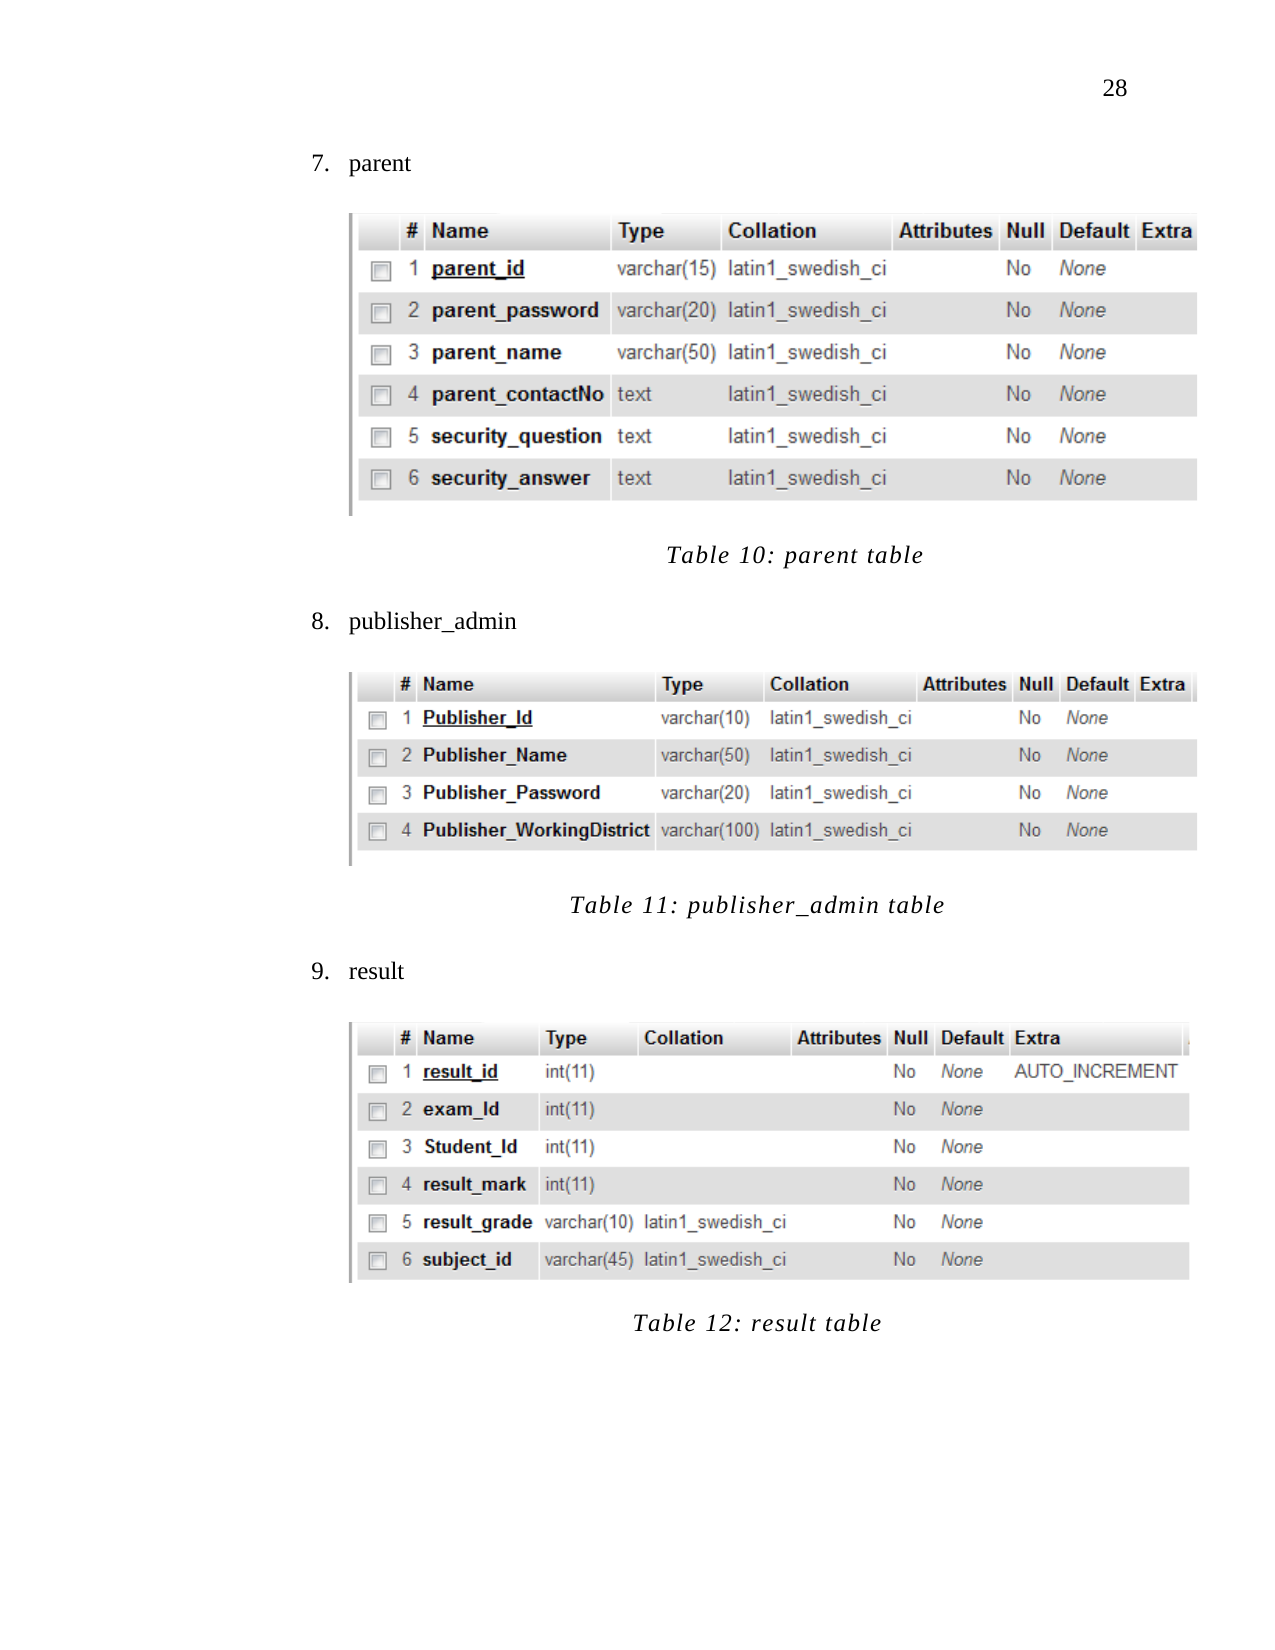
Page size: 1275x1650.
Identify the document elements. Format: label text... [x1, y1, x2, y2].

picture [348, 1022, 1190, 1283]
list parent [311, 148, 1127, 176]
picture [348, 213, 1198, 516]
list publisher_admin [311, 606, 1127, 635]
list result [311, 956, 1127, 985]
picture [348, 672, 1198, 866]
